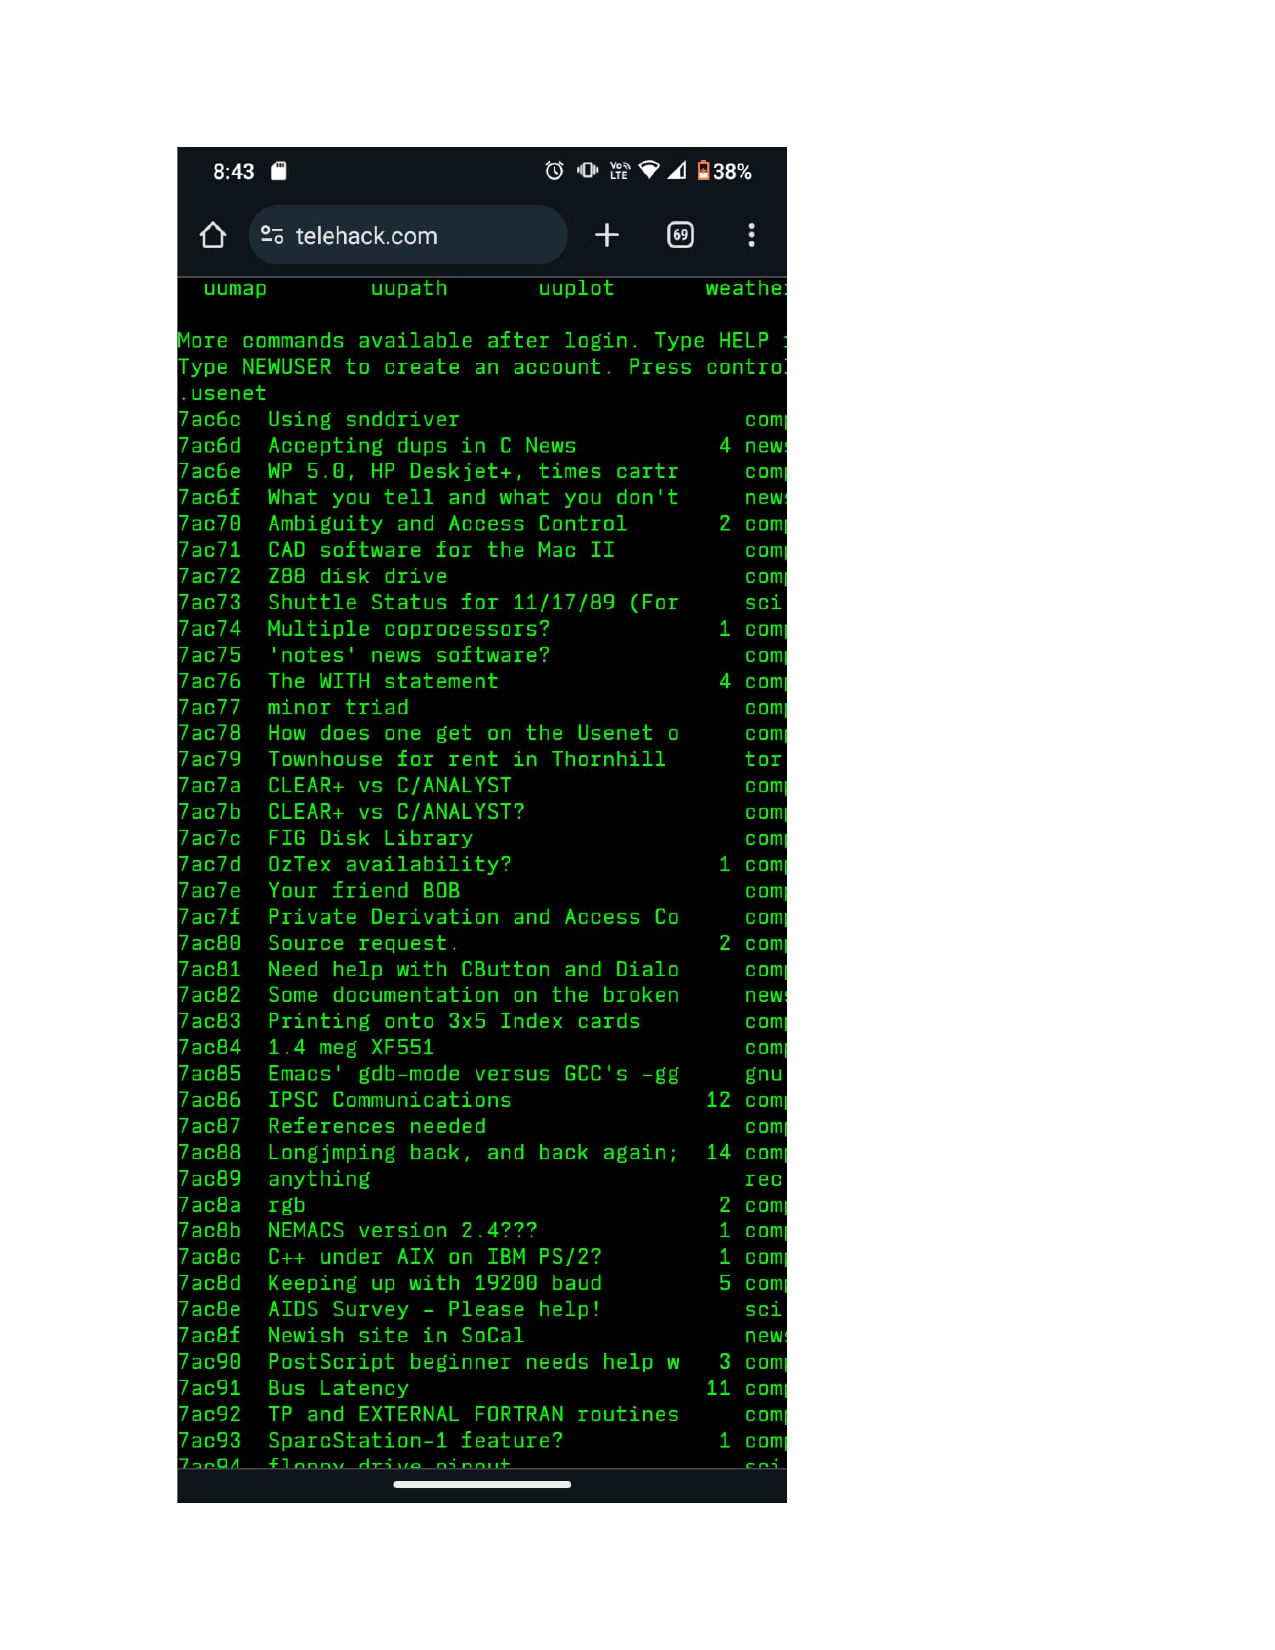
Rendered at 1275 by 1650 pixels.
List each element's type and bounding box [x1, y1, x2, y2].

picture [177, 147, 787, 1503]
